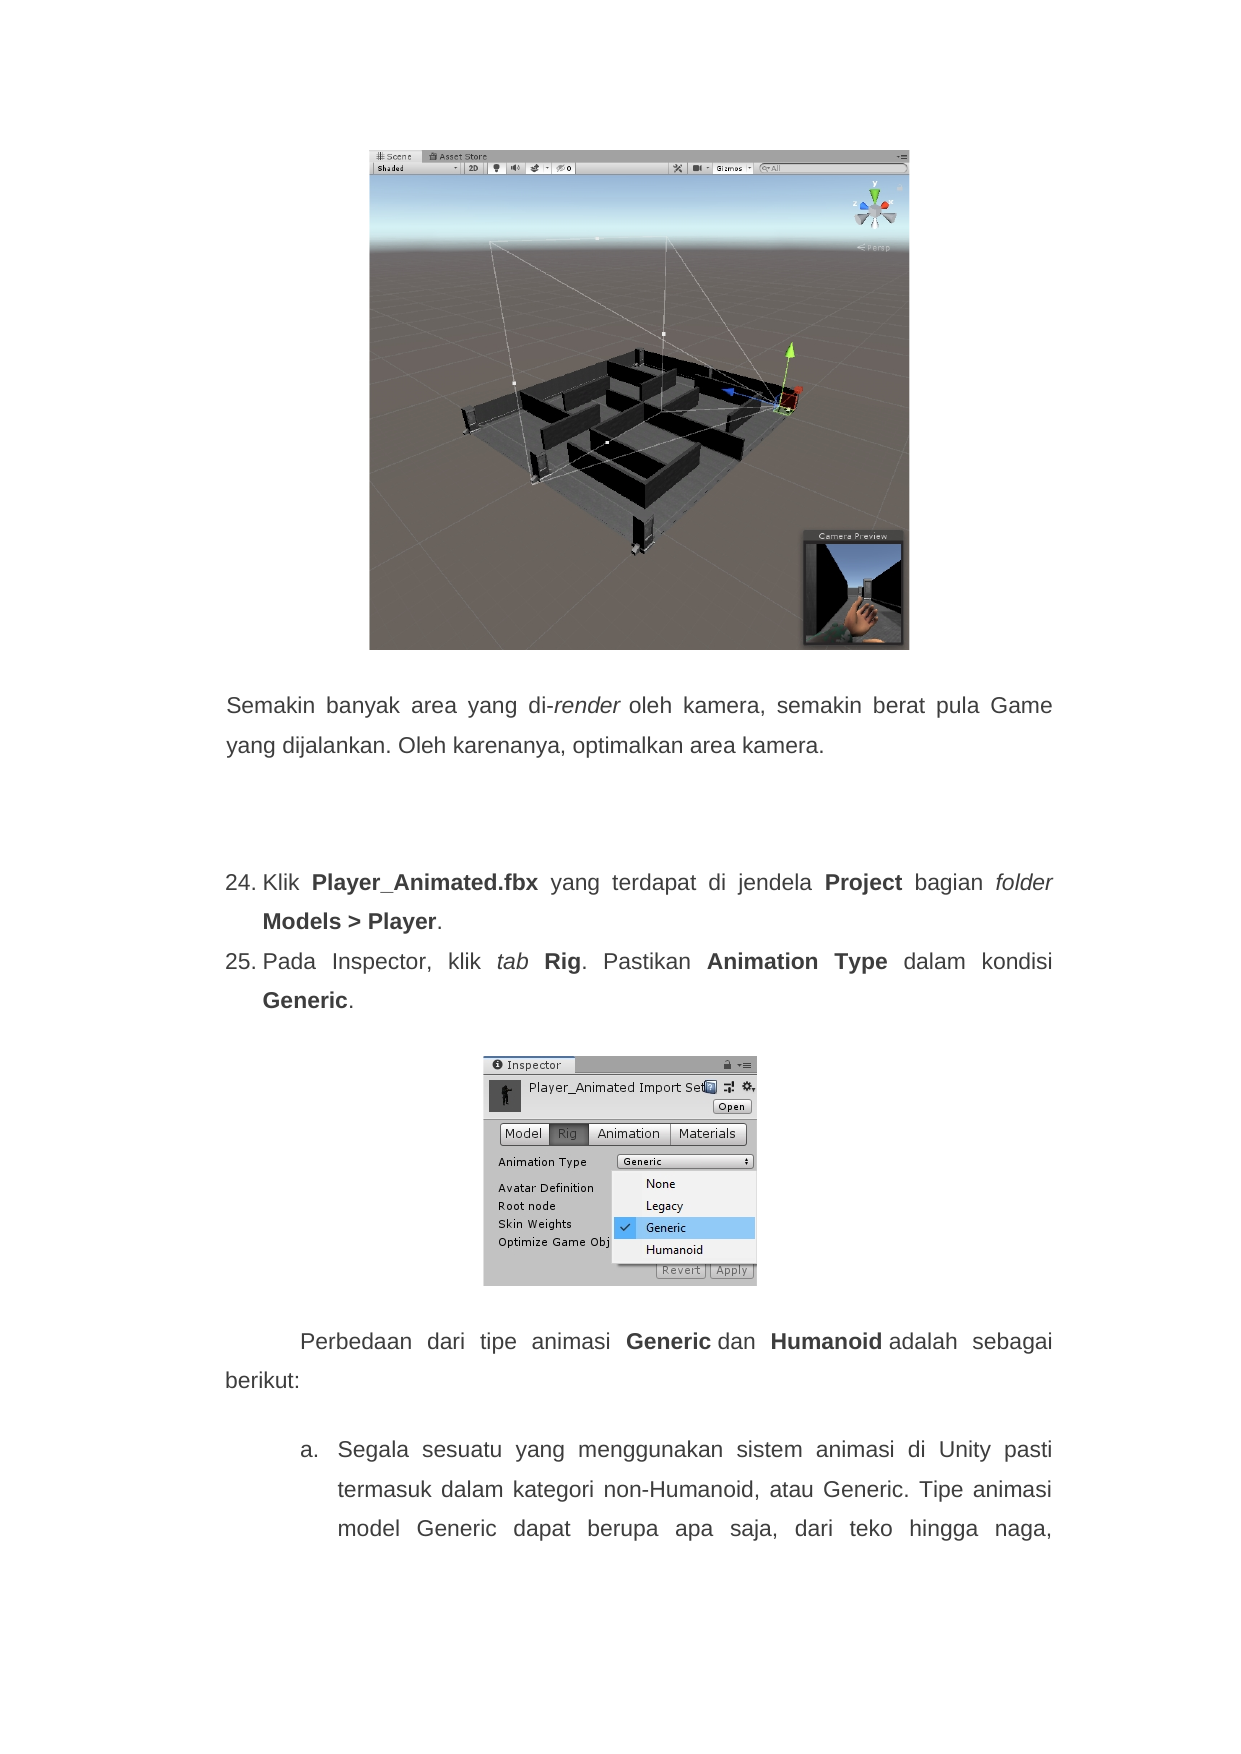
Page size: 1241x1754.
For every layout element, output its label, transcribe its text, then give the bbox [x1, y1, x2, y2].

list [300, 1436, 1053, 1541]
list Pada Inspector, klik tab Rig. Pastikan Animation Type dalam kondisi Generic. [225, 948, 1053, 1014]
picture [483, 1056, 757, 1286]
text Semakin banyak area yang di-render oleh kamera, semakin berat pula Game yang dijalankan. Oleh karenanya, optimalkan area kamera. [226, 692, 1053, 758]
text Perbedaan dari tipe animasi Generic dan Humanoid adalah sebagai berikut: [225, 1328, 1053, 1394]
picture [369, 150, 910, 650]
list Klik Player_Animated.fbx yang terdapat di jendela Project bagian folder Models > Player. [225, 869, 1053, 935]
